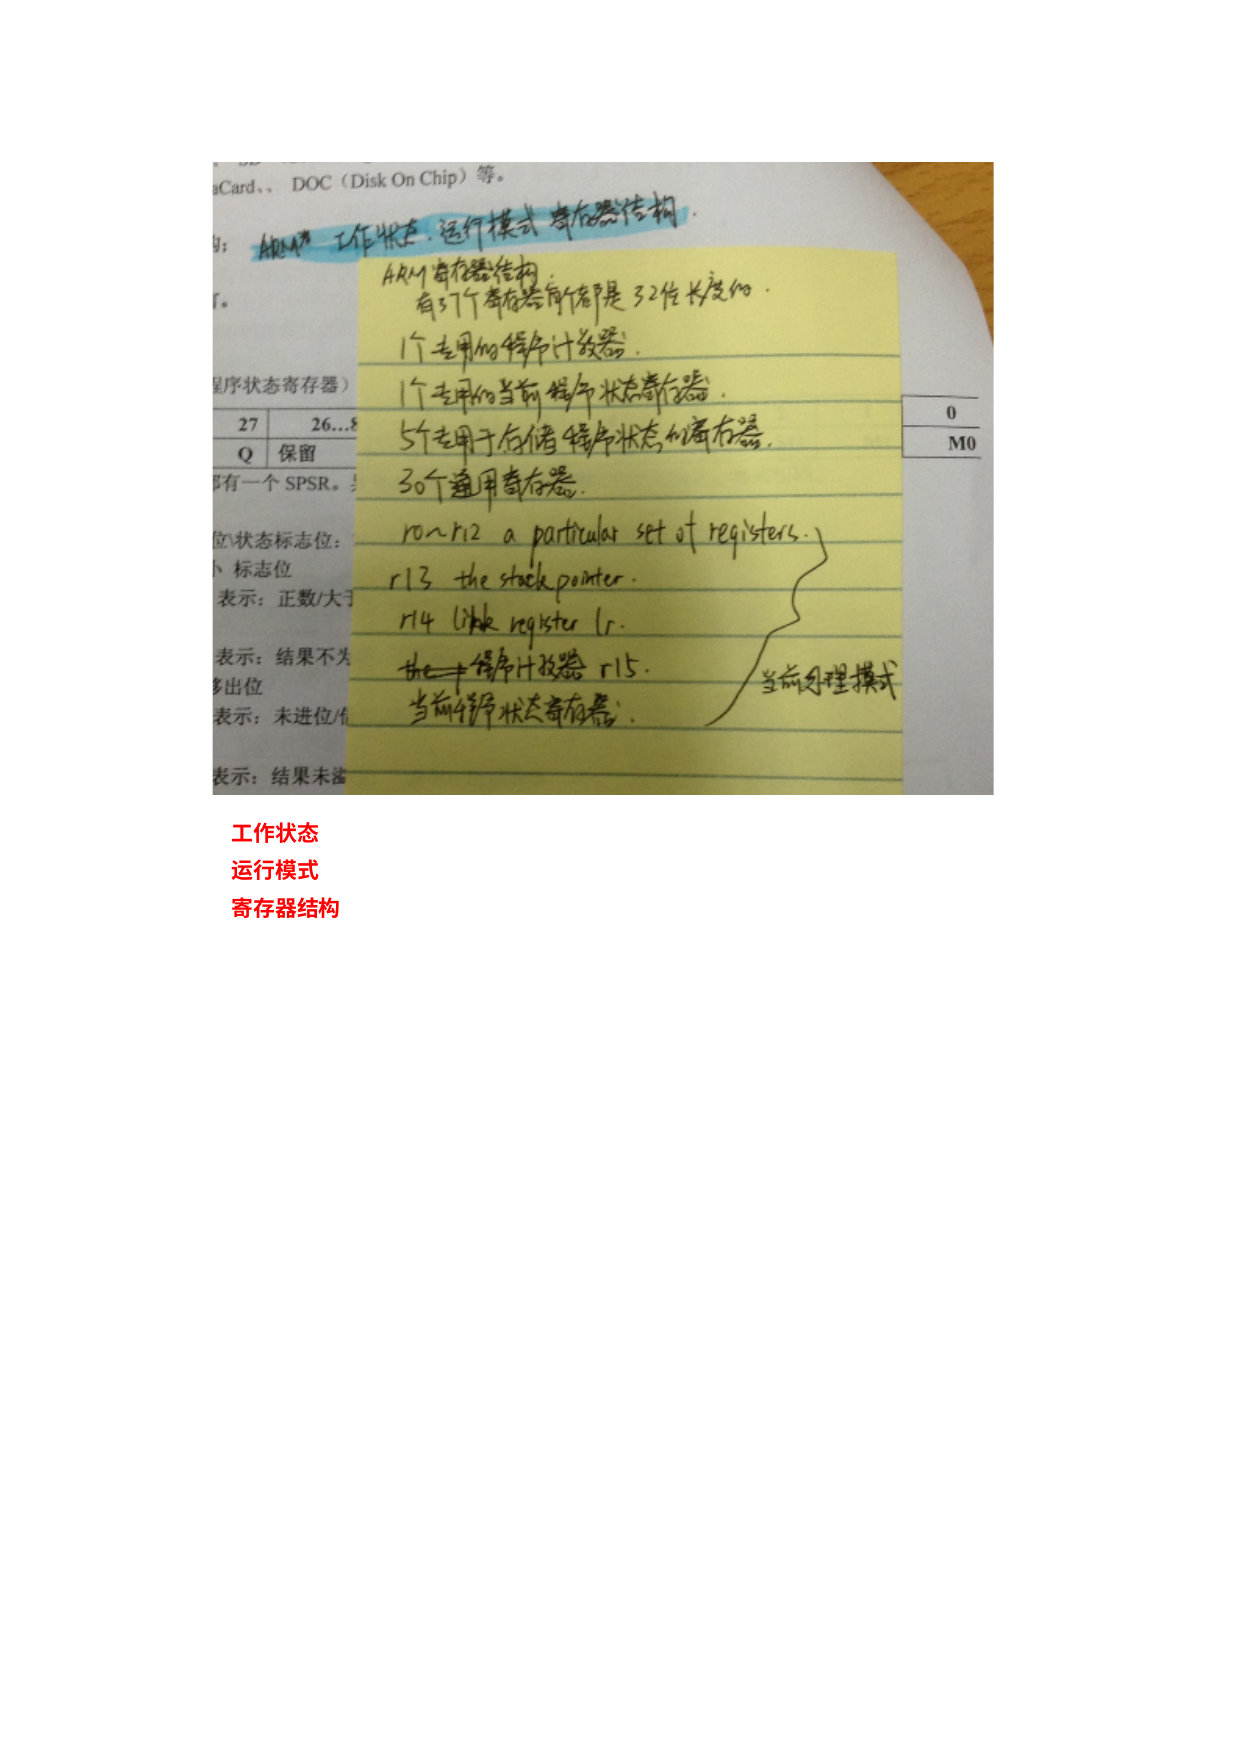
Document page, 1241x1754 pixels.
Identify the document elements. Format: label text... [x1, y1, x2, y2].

text 工作状态 [212, 816, 1053, 848]
text 寄存器结构 [212, 890, 1053, 923]
picture [212, 162, 994, 795]
text 运行模式 [212, 853, 1053, 885]
